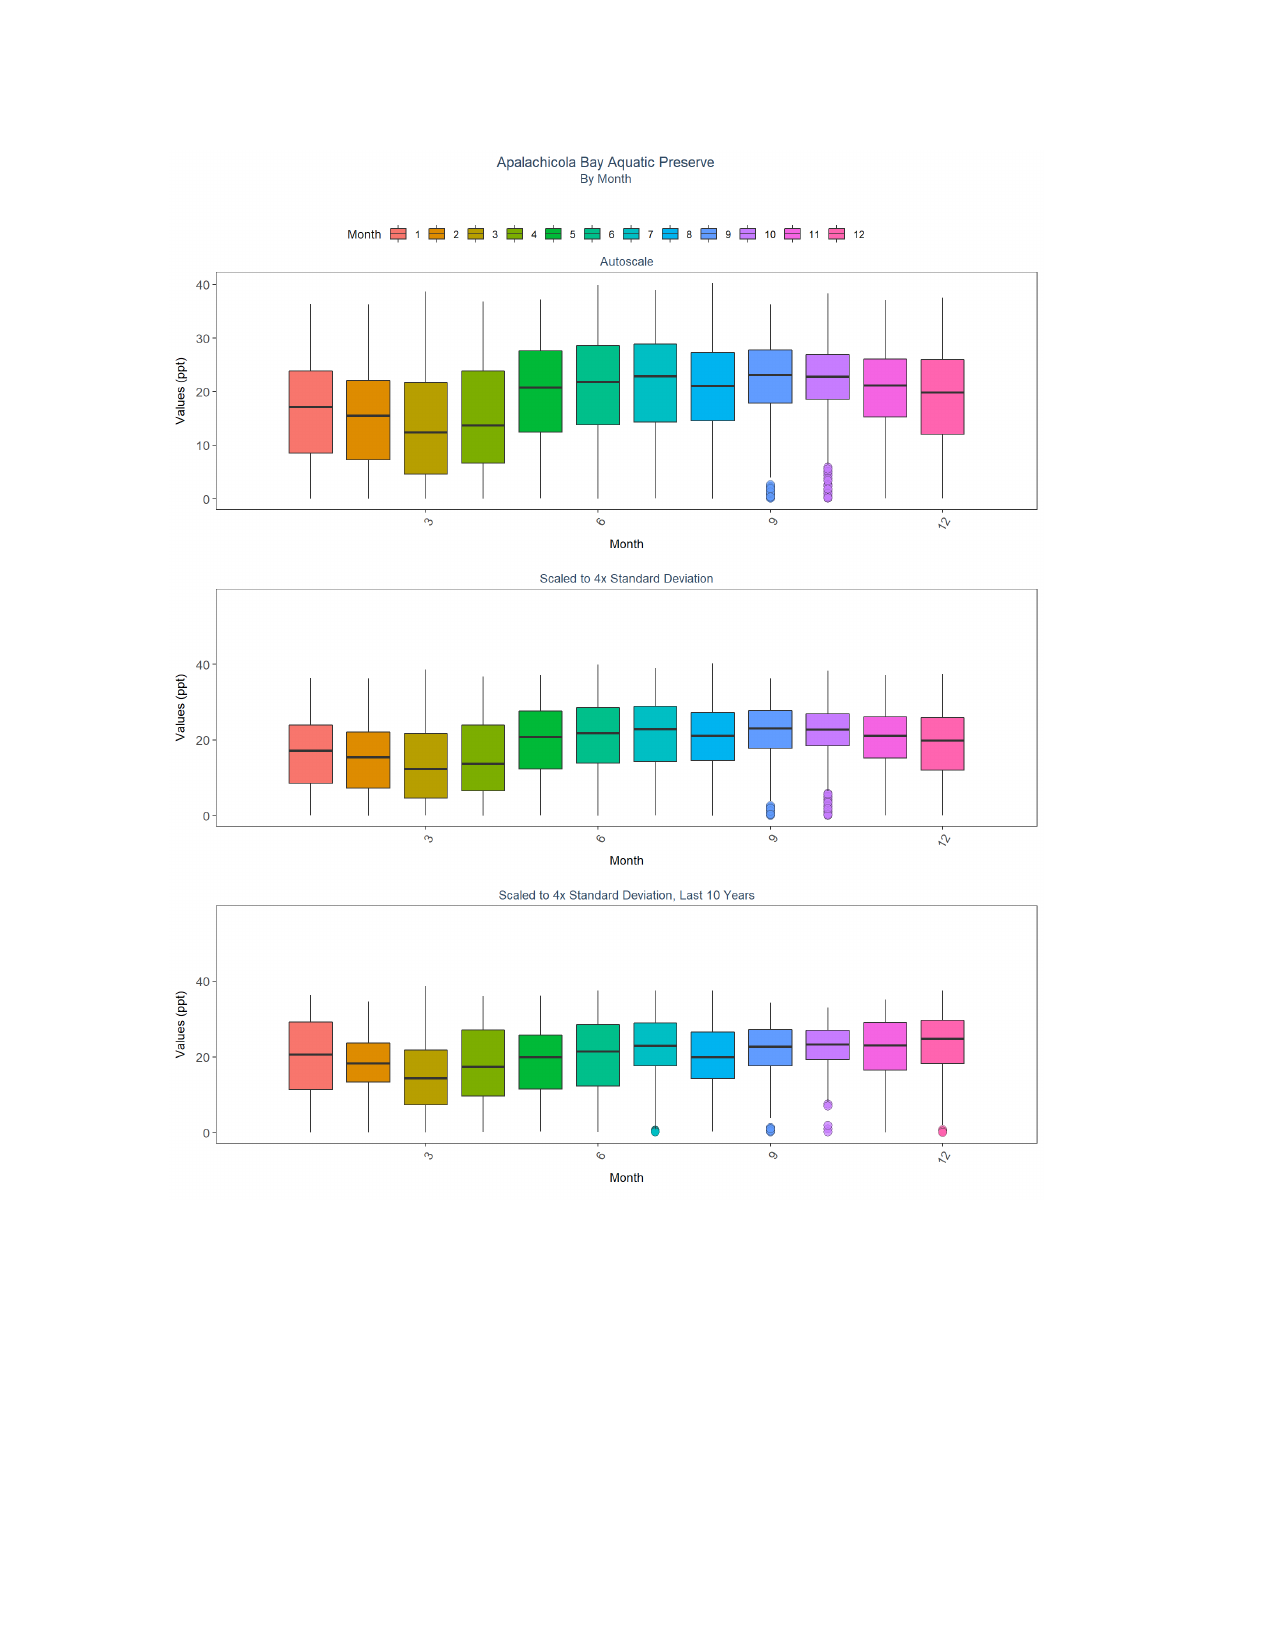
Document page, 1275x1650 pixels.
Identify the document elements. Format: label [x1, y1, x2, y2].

picture [168, 150, 1044, 1200]
